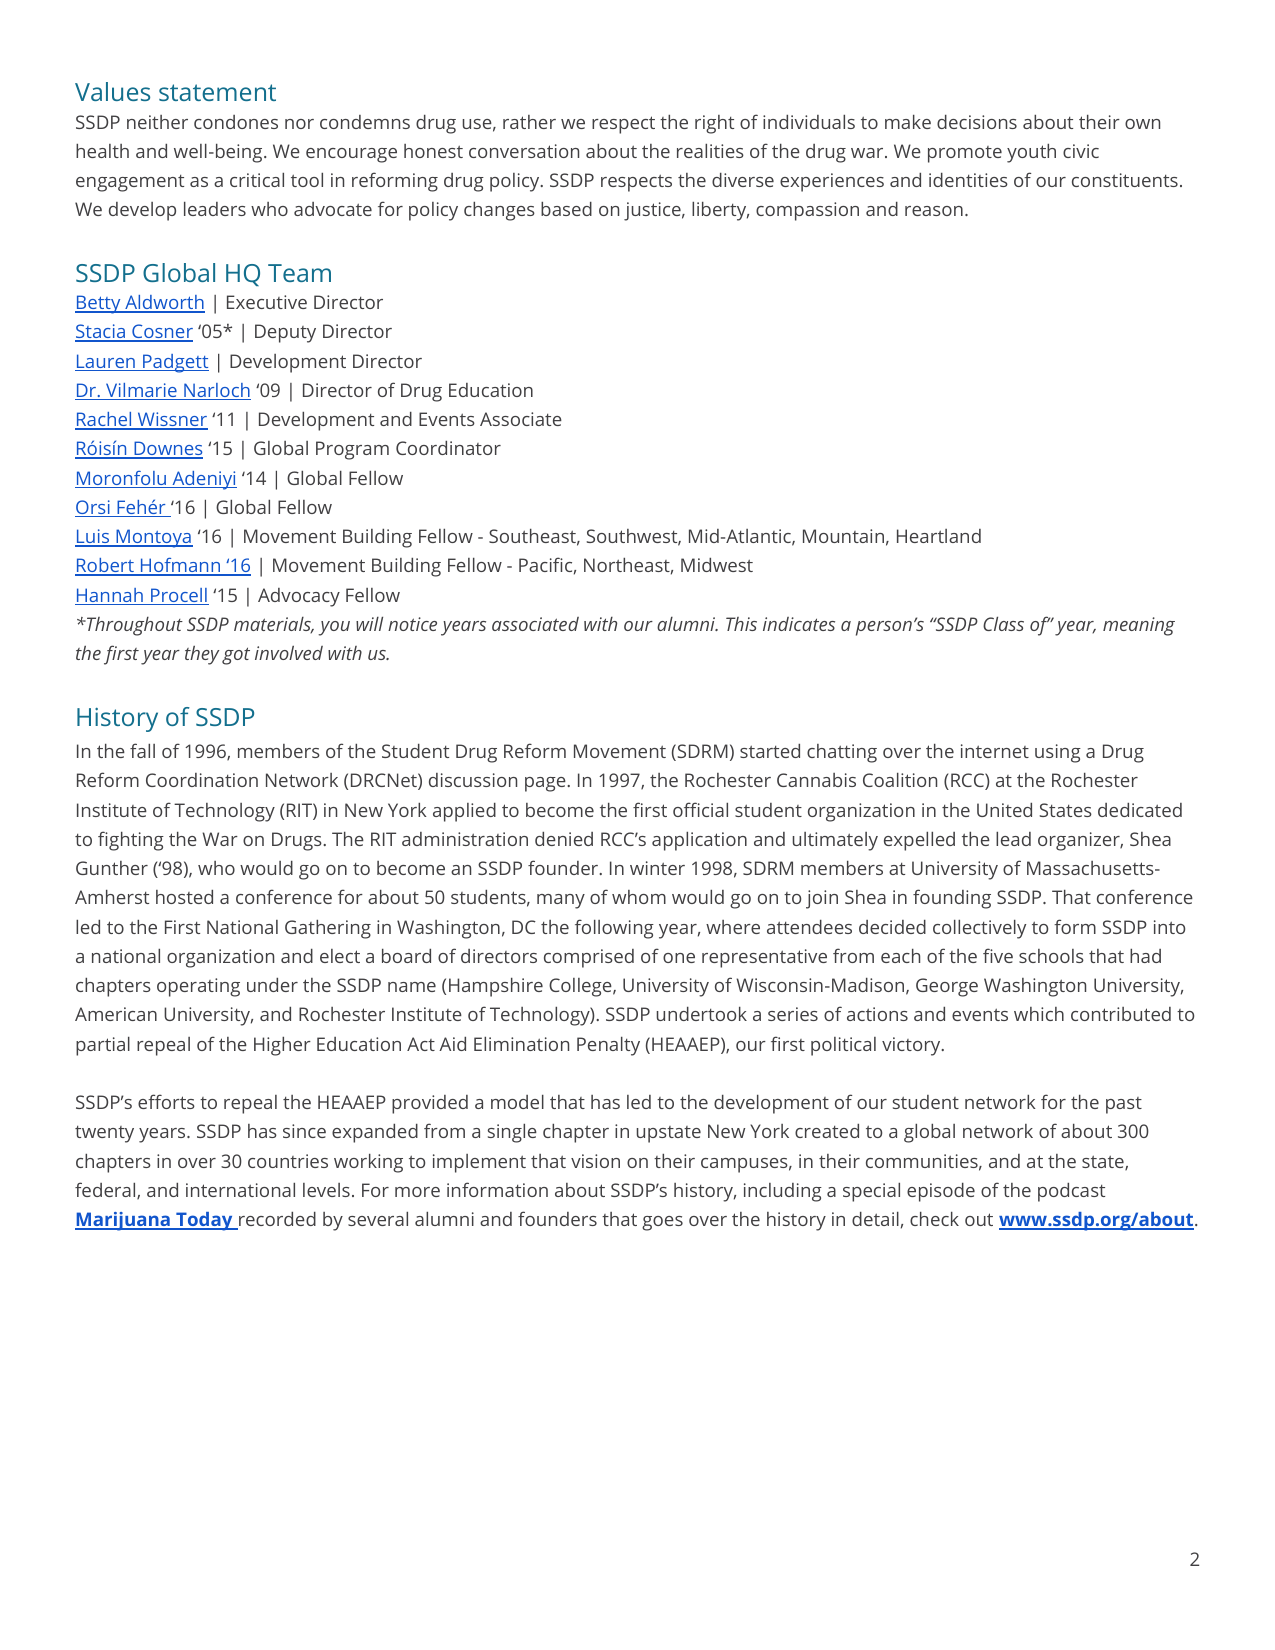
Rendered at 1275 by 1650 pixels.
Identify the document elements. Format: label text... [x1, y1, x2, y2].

text Lauren Padgett | Development Director [75, 348, 1200, 373]
text Dr. Vilmarie Narloch ‘09 | Director of Drug Education [75, 377, 1200, 403]
text Rachel Wissner ‘11 | Development and Events Associate [75, 407, 1200, 432]
subtitle History of SSDP [75, 699, 1200, 733]
text Luis Montoya ‘16 | Movement Building Fellow - Southeast, Southwest, Mid-Atlantic, Mountain, Heartland [75, 524, 1200, 549]
text Moronfolu Adeniyi ‘14 | Global Fellow [75, 465, 1200, 491]
text SSDP neither condones nor condemns drug use, rather we respect the right of individuals to make decisions about their own health and well-being. We encourage honest conversation about the realities of the drug war. We promote youth civic engagement as a critical tool in reforming drug policy. SSDP respects the diverse experiences and identities of our constituents. We develop leaders who advocate for policy changes based on justice, liberty, compassion and reason. [75, 109, 1200, 222]
text Orsi Fehér ‘16 | Global Fellow [75, 494, 1200, 520]
text SSDP’s efforts to repeal the HEAAEP provided a model that has led to the development of our student network for the past twenty years. SSDP has since expanded from a single chapter in upstate New York created to a global network of about 300 chapters in over 30 countries working to implement that vision on their campuses, in their communities, and at the state, federal, and international levels. For more information about SSDP’s history, including a special episode of the podcast Marijuana Today recorded by several alumni and founders that goes over the history in detail, check out www.ssdp.org/about. [75, 1090, 1200, 1232]
text Hannah Procell ‘15 | Advocacy Fellow [75, 582, 1200, 608]
text In the fall of 1996, members of the Student Drug Reform Movement (SDRM) started chatting over the internet using a Drug Reform Coordination Network (DRCNet) discussion page. In 1997, the Rochester Cannabis Coalition (RCC) at the Rochester Institute of Technology (RIT) in New York applied to become the first official student organization in the United States dedicated to fighting the War on Drugs. The RIT administration denied RCC’s application and ultimately expelled the lead organizer, Shea Gunther (‘98), who would go on to become an SSDP founder. In winter 1998, SDRM members at University of Massachusetts- Amherst hosted a conference for about 50 students, many of whom would go on to join Shea in founding SSDP. That conference led to the First National Gathering in Washington, DC the following year, where attendees decided collectively to form SSDP into a national organization and elect a board of directors comprised of one representative from each of the five schools that had chapters operating under the SSDP name (Hampshire College, University of Wisconsin-Madison, George Washington University, American University, and Rochester Institute of Technology). SSDP undertook a series of actions and events which contributed to partial repeal of the Higher Education Act Aid Elimination Penalty (HEAAEP), our first political victory. [75, 738, 1200, 1057]
text Stacia Cosner ‘05* | Deputy Director [75, 319, 1200, 344]
text Betty Aldworth | Executive Director [75, 289, 1200, 315]
subtitle SSDP Global HQ Team [75, 255, 1200, 289]
subtitle Values statement [75, 75, 1200, 109]
text Róisín Downes ‘15 | Global Program Coordinator [75, 436, 1200, 461]
text Robert Hofmann ‘16 | Movement Building Fellow - Pacific, Northeast, Midwest [75, 553, 1200, 578]
text *Throughout SSDP materials, you will notice years associated with our alumni. This indicates a person’s “SSDP Class of” year, meaning the first year they got involved with us. [75, 611, 1200, 666]
